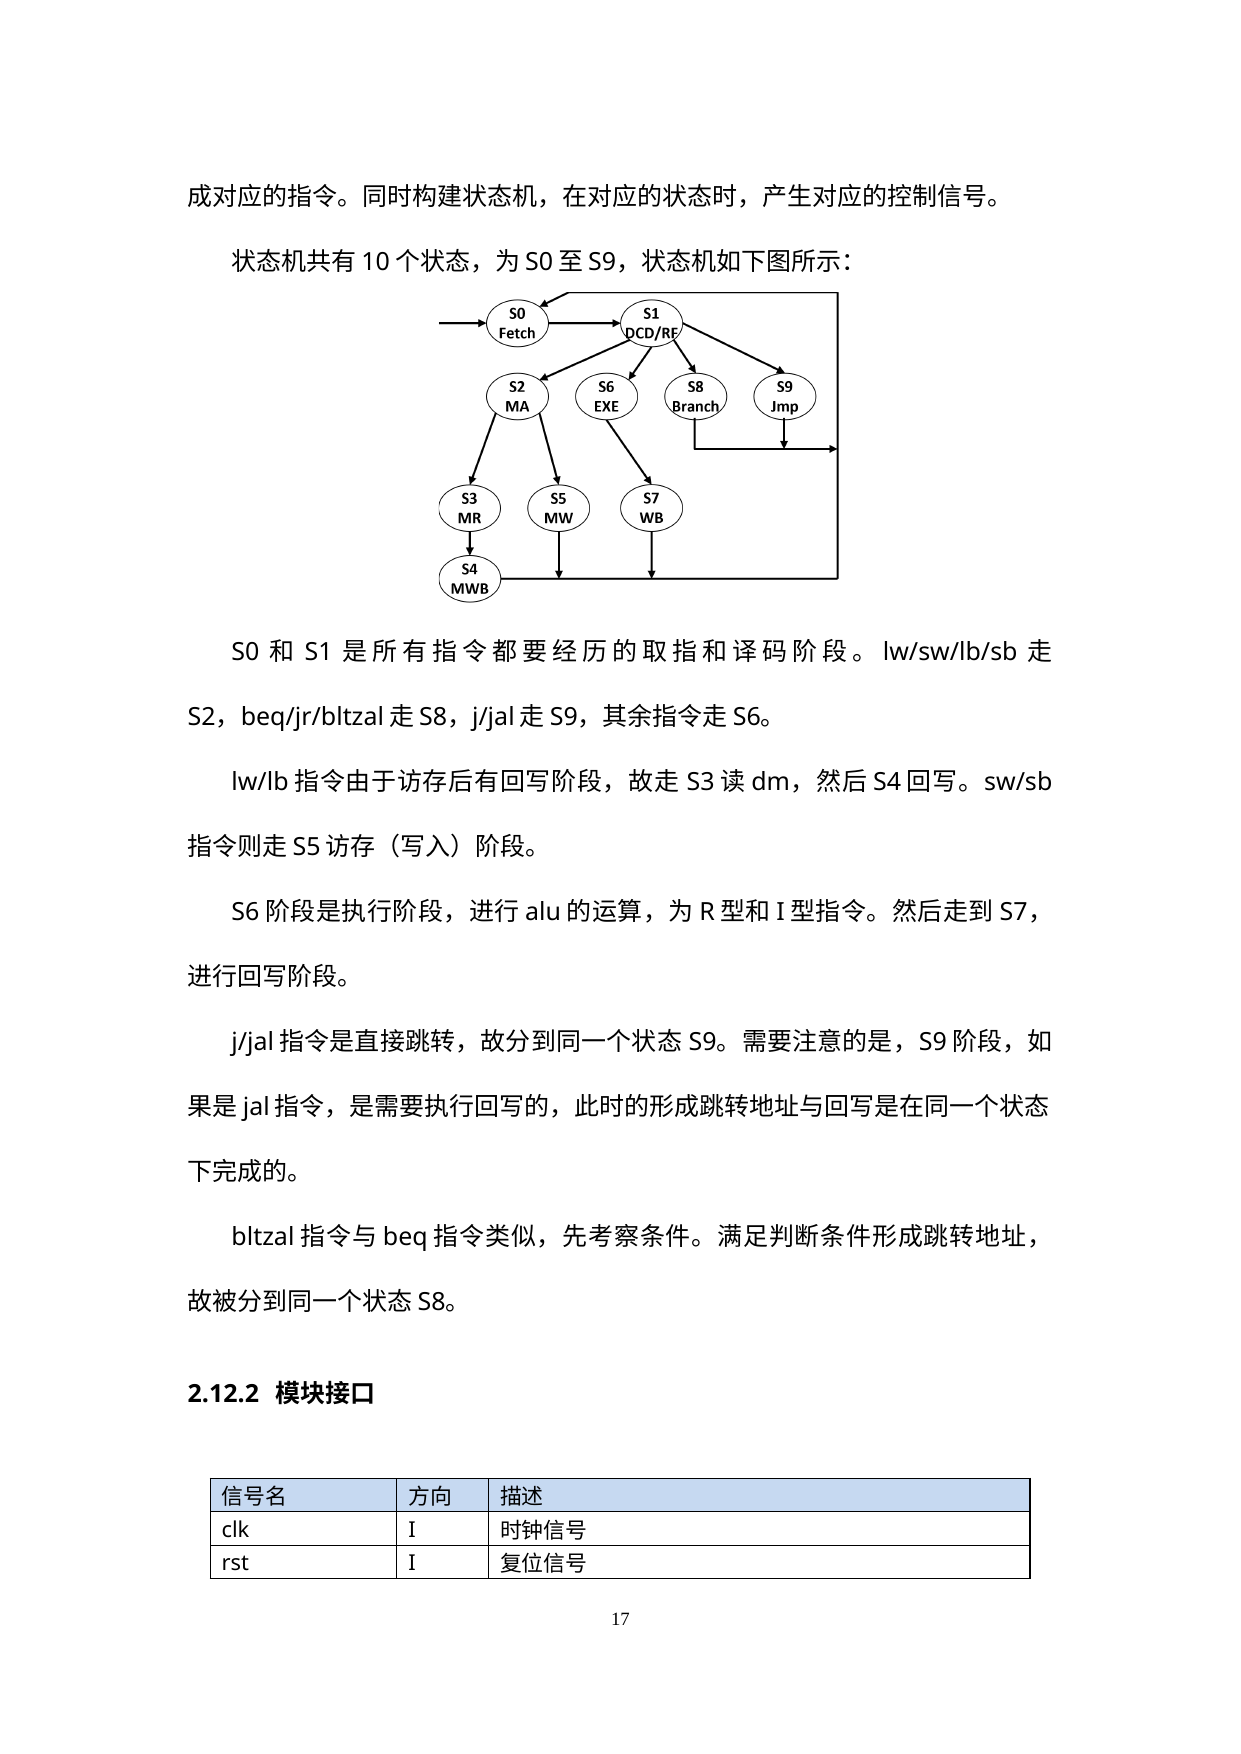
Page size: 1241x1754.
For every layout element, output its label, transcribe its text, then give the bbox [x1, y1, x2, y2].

text j/jal指令是直接跳转，故分到同一个状态S9。需要注意的是，S9阶段，如果是jal指令，是需要执行回写的，此时的形成跳转地址与回写是在同一个状态下完成的。 [187, 1007, 1053, 1202]
table_header 描述 [489, 1479, 1029, 1511]
subtitle 2.12.2 模块接口 [187, 1359, 1053, 1424]
table_cell 复位信号 [489, 1546, 1029, 1578]
table_cell rst [211, 1546, 396, 1578]
picture [438, 292, 845, 608]
table_cell I [397, 1512, 488, 1545]
text bltzal指令与beq指令类似，先考察条件。满足判断条件形成跳转地址，故被分到同一个状态S8。 [187, 1202, 1053, 1332]
table_cell 时钟信号 [489, 1512, 1029, 1545]
table_header 方向 [397, 1479, 488, 1511]
text lw/lb指令由于访存后有回写阶段，故走S3读dm，然后S4回写。sw/sb指令则走S5访存（写入）阶段。 [187, 747, 1053, 877]
text S6阶段是执行阶段，进行alu的运算，为R型和I型指令。然后走到S7，进行回写阶段。 [187, 877, 1053, 1007]
table_cell clk [211, 1512, 396, 1545]
text 状态机共有10个状态，为S0至S9，状态机如下图所示： [187, 227, 1053, 292]
table_cell I [397, 1546, 488, 1578]
text S0和S1是所有指令都要经历的取指和译码阶段。lw/sw/lb/sb走S2，beq/jr/bltzal走S8，j/jal走S9，其余指令走S6。 [187, 617, 1053, 747]
table_header 信号名 [211, 1479, 396, 1511]
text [187, 162, 1053, 227]
